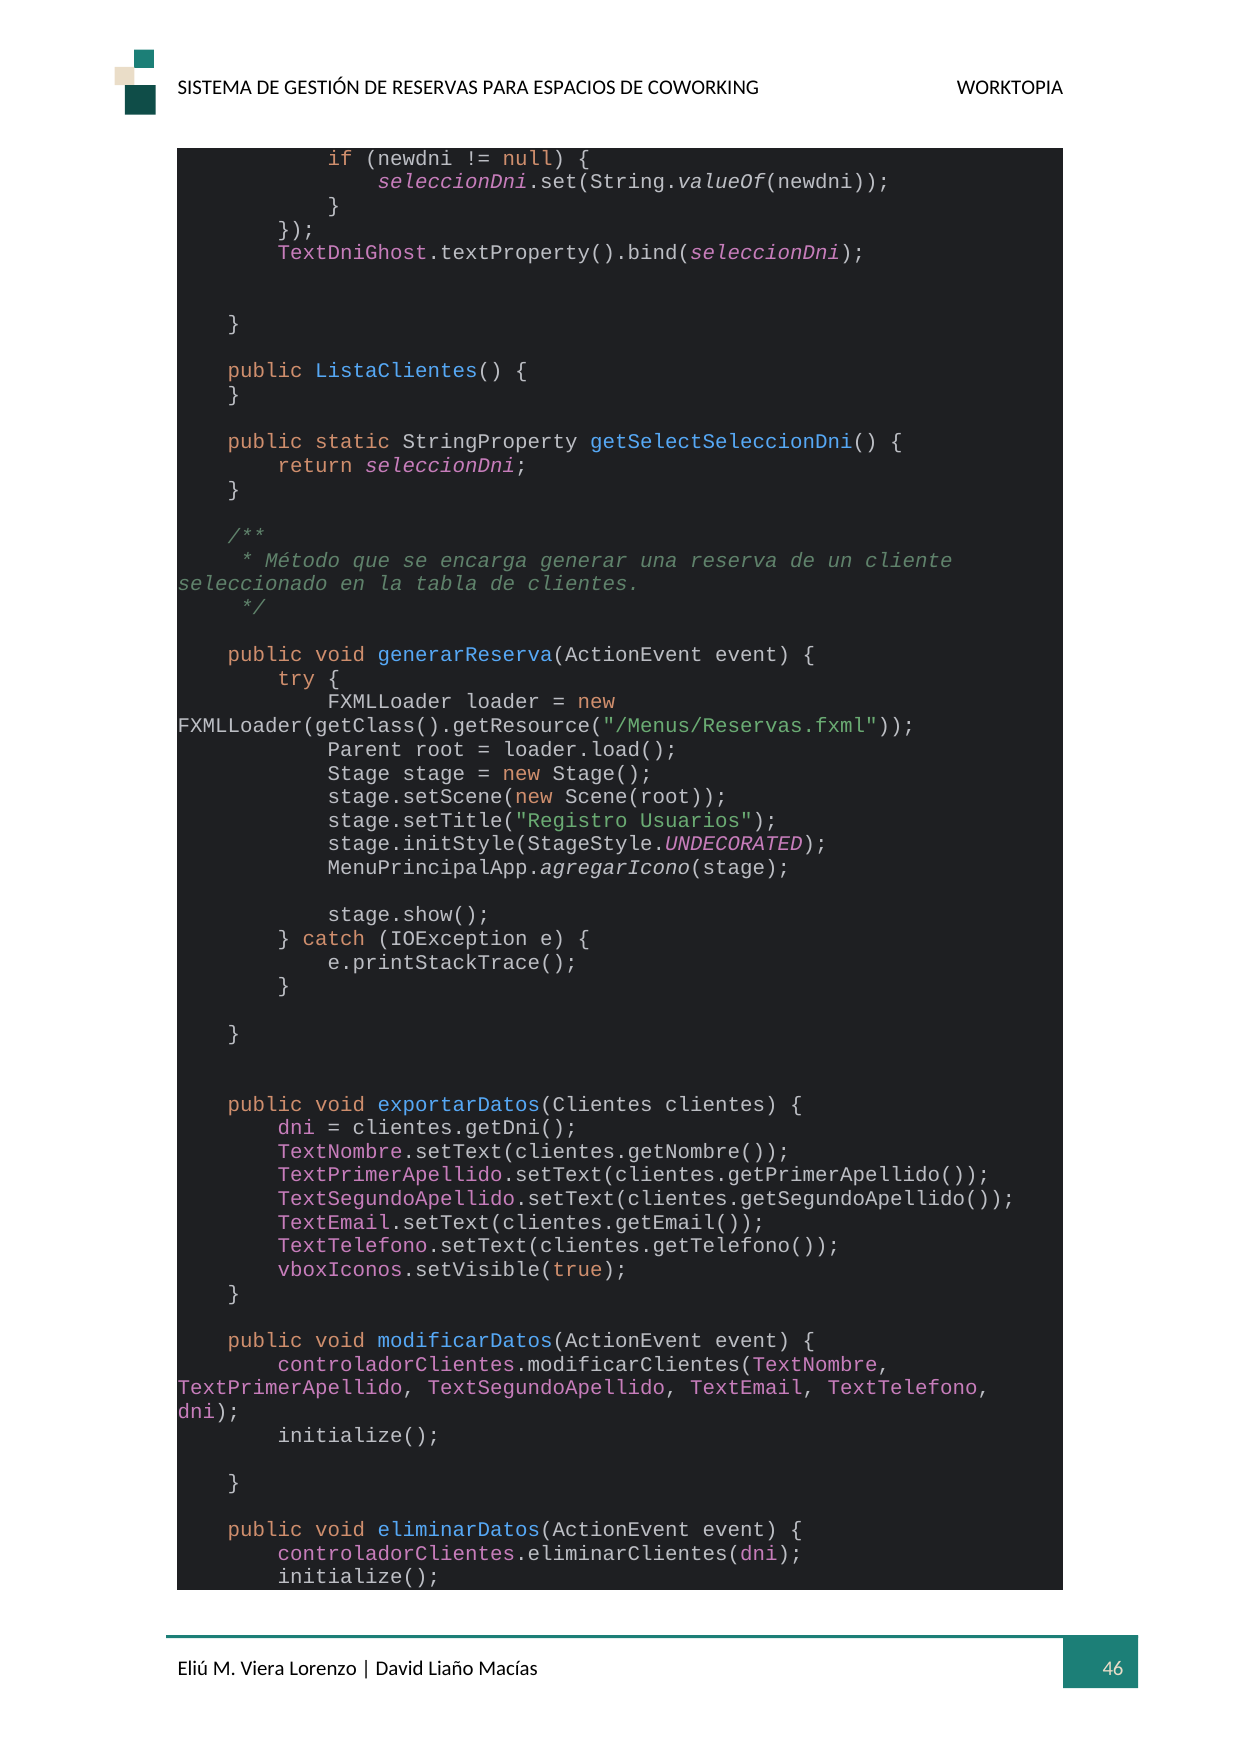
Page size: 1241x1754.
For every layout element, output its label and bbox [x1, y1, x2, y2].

text [177, 148, 1063, 1590]
